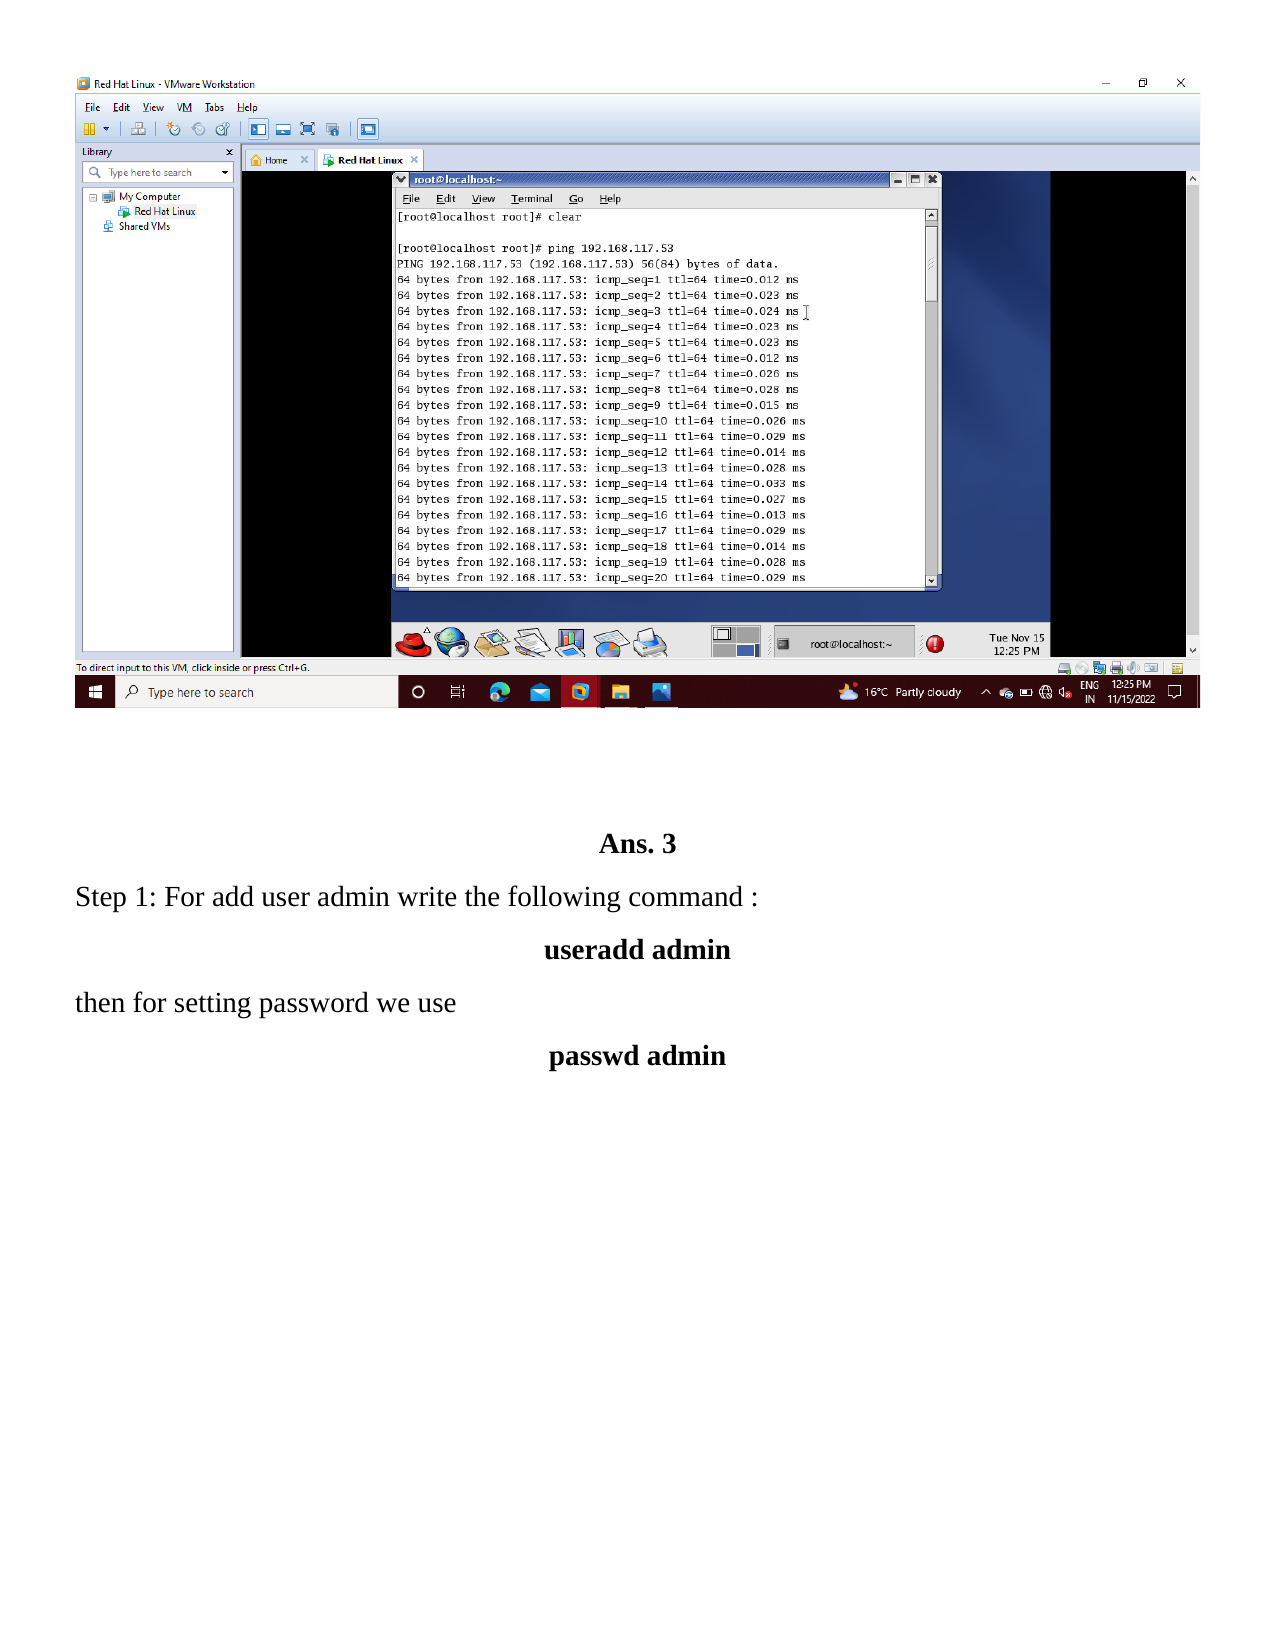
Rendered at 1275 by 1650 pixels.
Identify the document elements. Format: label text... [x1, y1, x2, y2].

text passwd admin [75, 1038, 1200, 1071]
text Step 1: For add user admin write the following command : [75, 879, 1200, 913]
text Ans. 3 [75, 826, 1200, 860]
text then for setting password we use [75, 985, 1200, 1018]
text useradd admin [75, 932, 1200, 966]
picture [75, 75, 1200, 708]
